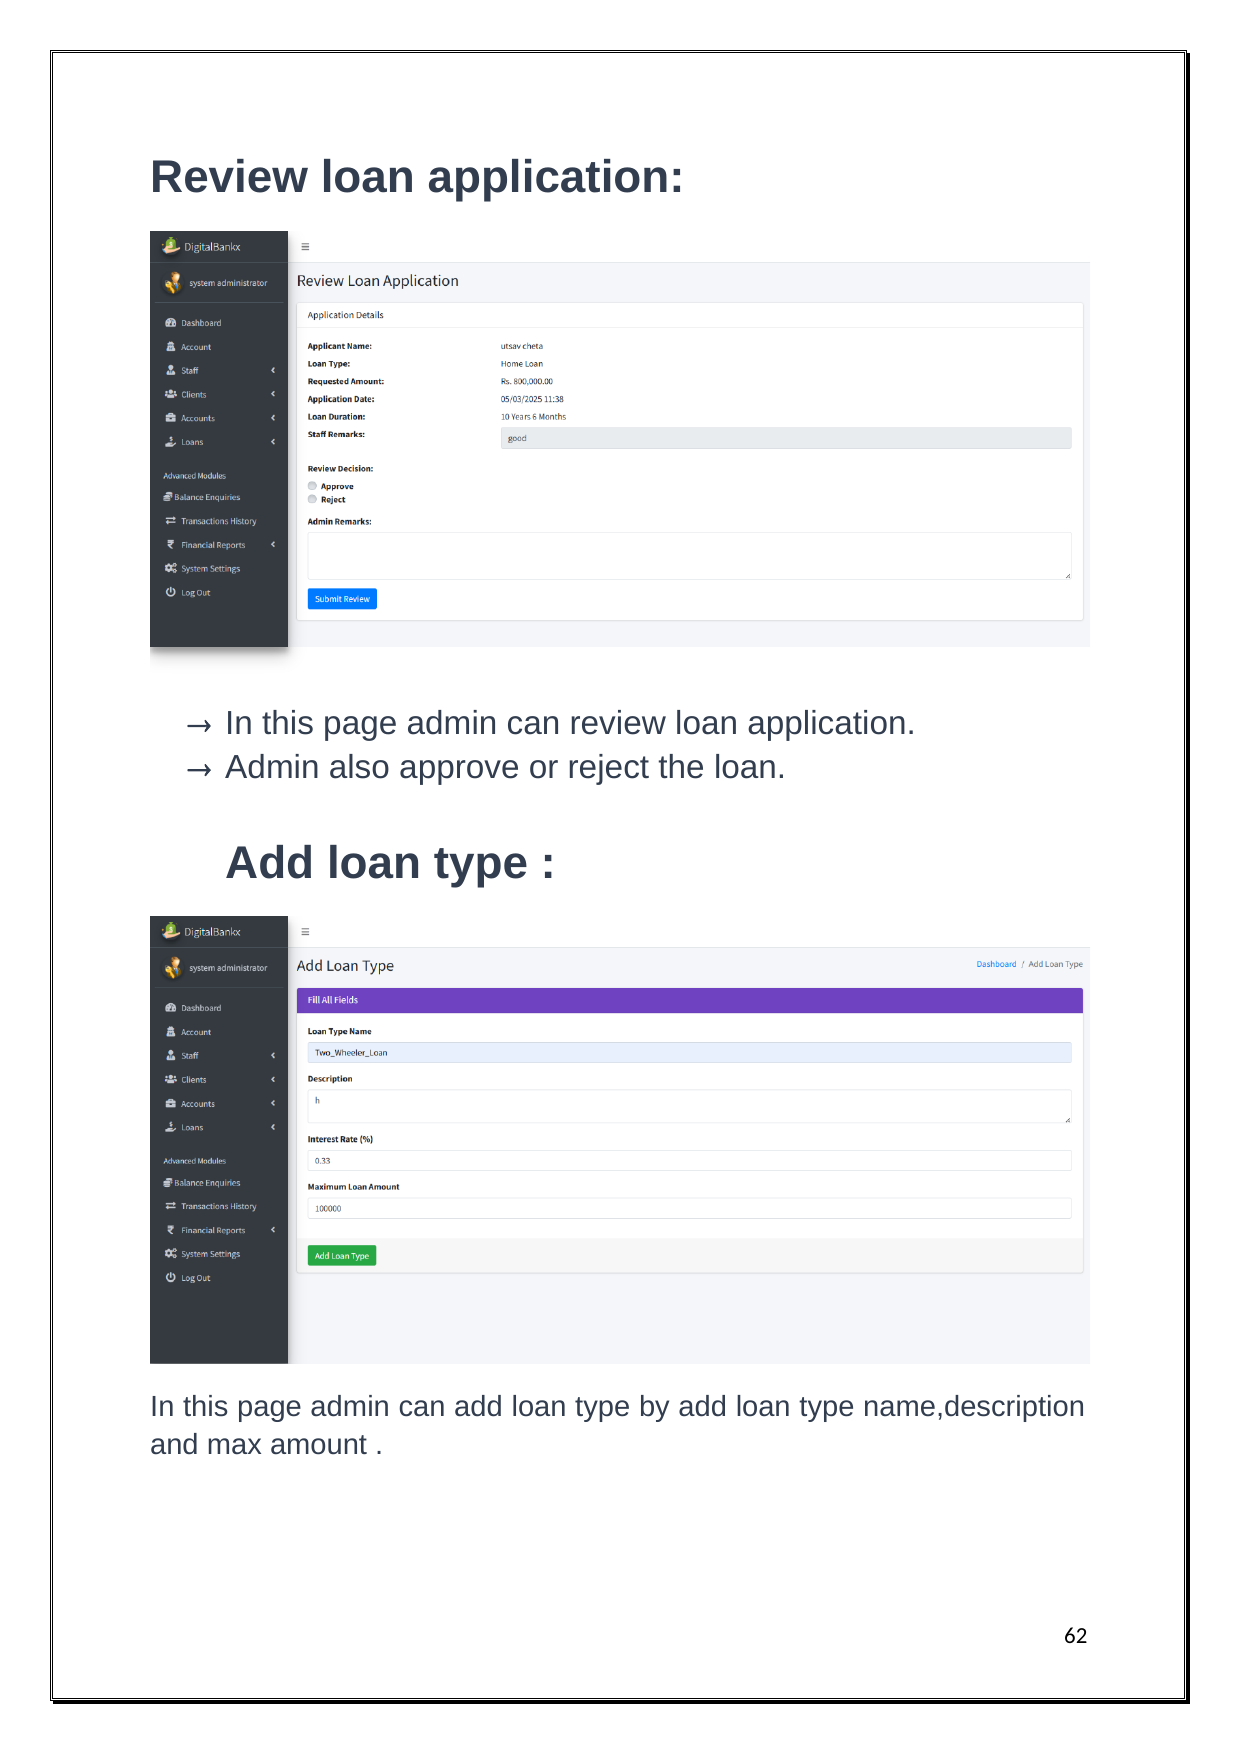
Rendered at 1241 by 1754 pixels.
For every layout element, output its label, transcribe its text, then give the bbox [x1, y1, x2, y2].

list Admin also approve or reject the loan. [187, 747, 1087, 786]
text In this page admin can add loan type by add loan type name,description and max amount . [150, 1389, 1087, 1461]
picture [150, 916, 1091, 1364]
list In this page admin can review loan application. [187, 703, 1087, 741]
picture [150, 231, 1091, 678]
text Review loan application: [150, 150, 1087, 203]
list Add loan type : [225, 835, 1087, 888]
